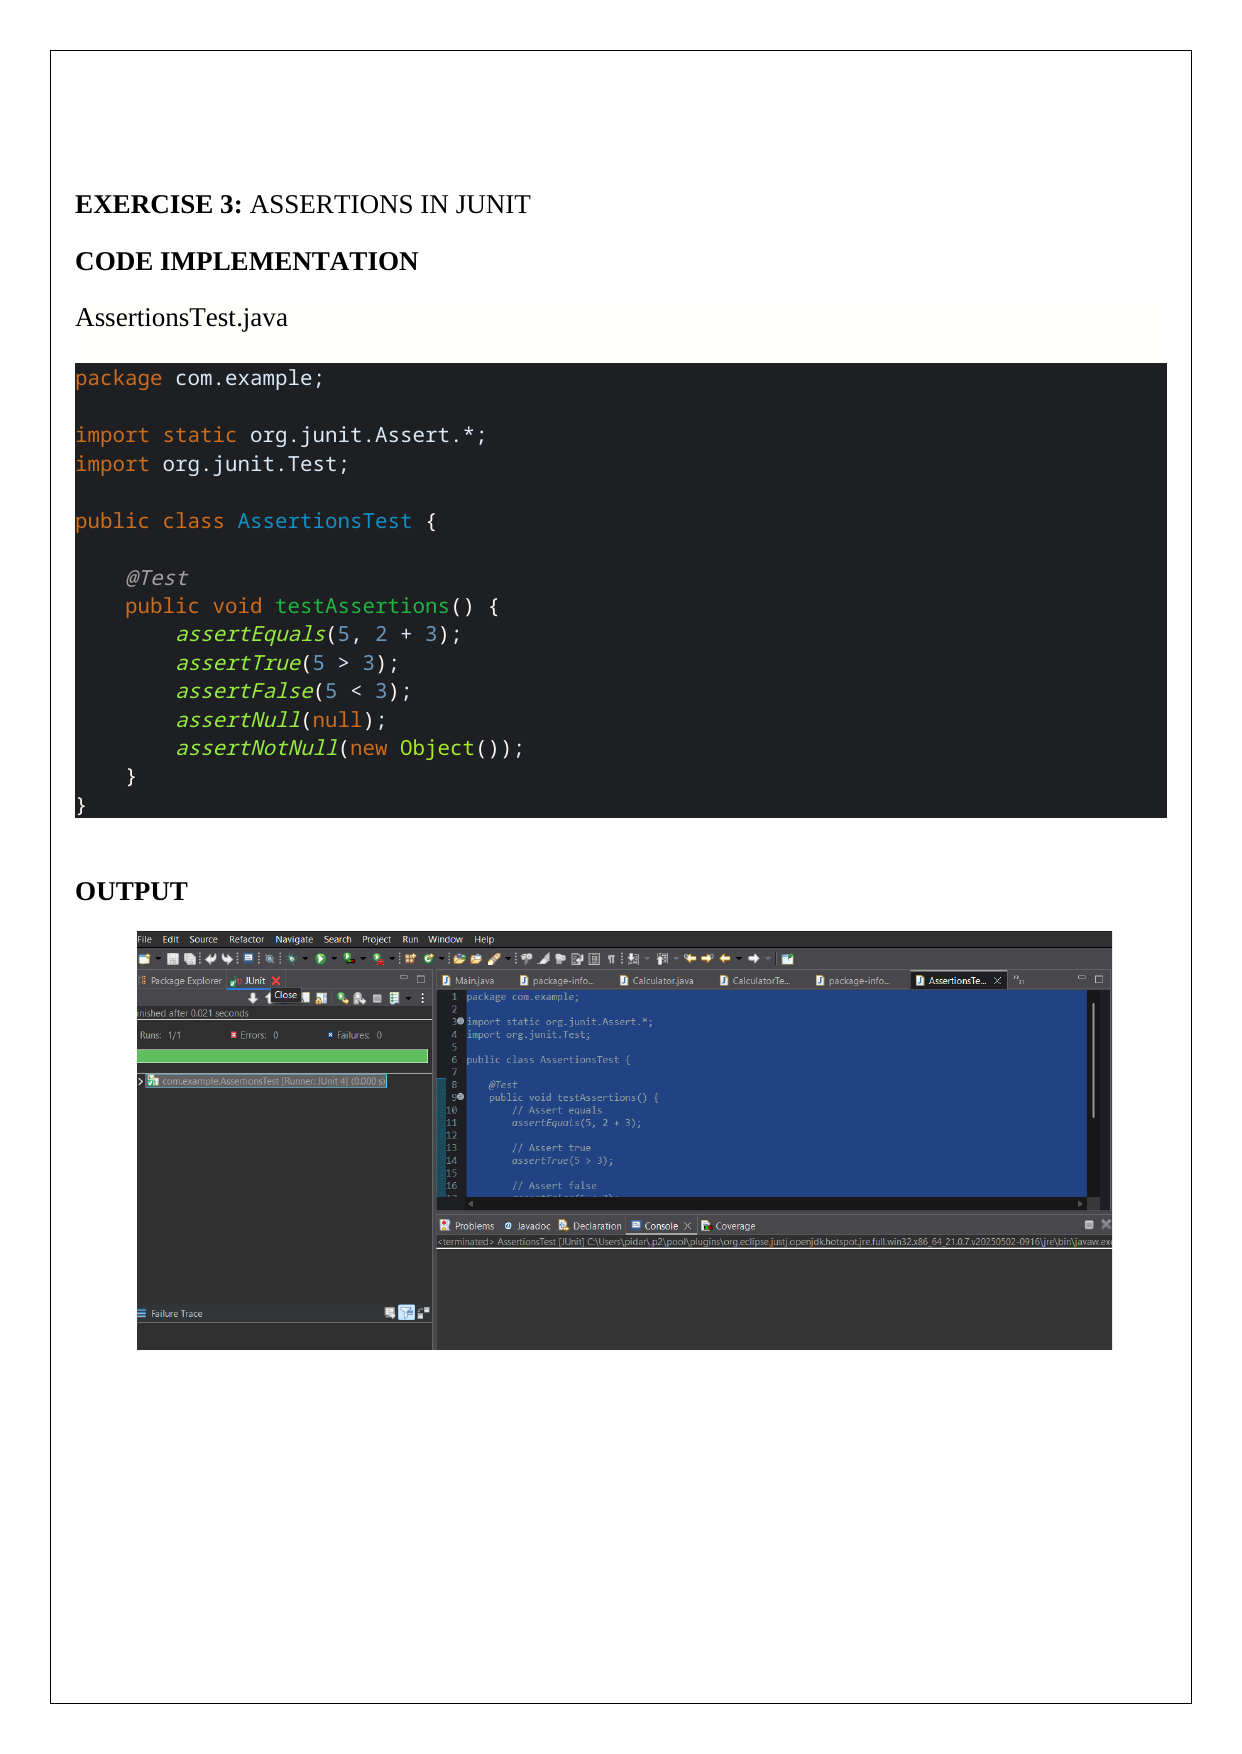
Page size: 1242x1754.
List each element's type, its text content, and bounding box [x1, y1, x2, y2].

text assertEquals(5, 2 + 3); [75, 619, 1167, 648]
text import static org.junit.Assert.*; [75, 420, 1167, 449]
text assertNull(null); [75, 705, 1167, 733]
text assertNotNull(new Object()); [75, 733, 1167, 762]
text assertFalse(5 < 3); [75, 676, 1167, 705]
picture [137, 931, 1113, 1350]
text import org.junit.Test; [75, 449, 1167, 477]
text OUTPUT [75, 875, 1167, 906]
text @Test [75, 563, 1167, 591]
text package com.example; [75, 363, 1167, 392]
text public void testAssertions() { [75, 591, 1167, 619]
text EXERCISE 3: ASSERTIONS IN JUNIT [75, 188, 1167, 219]
text } [75, 762, 1167, 790]
text CODE IMPLEMENTATION [75, 245, 1167, 276]
text public class AssertionsTest { [75, 506, 1167, 534]
text AssertionsTest.java [75, 301, 1167, 332]
text assertTrue(5 > 3); [75, 648, 1167, 676]
text } [75, 790, 1167, 818]
